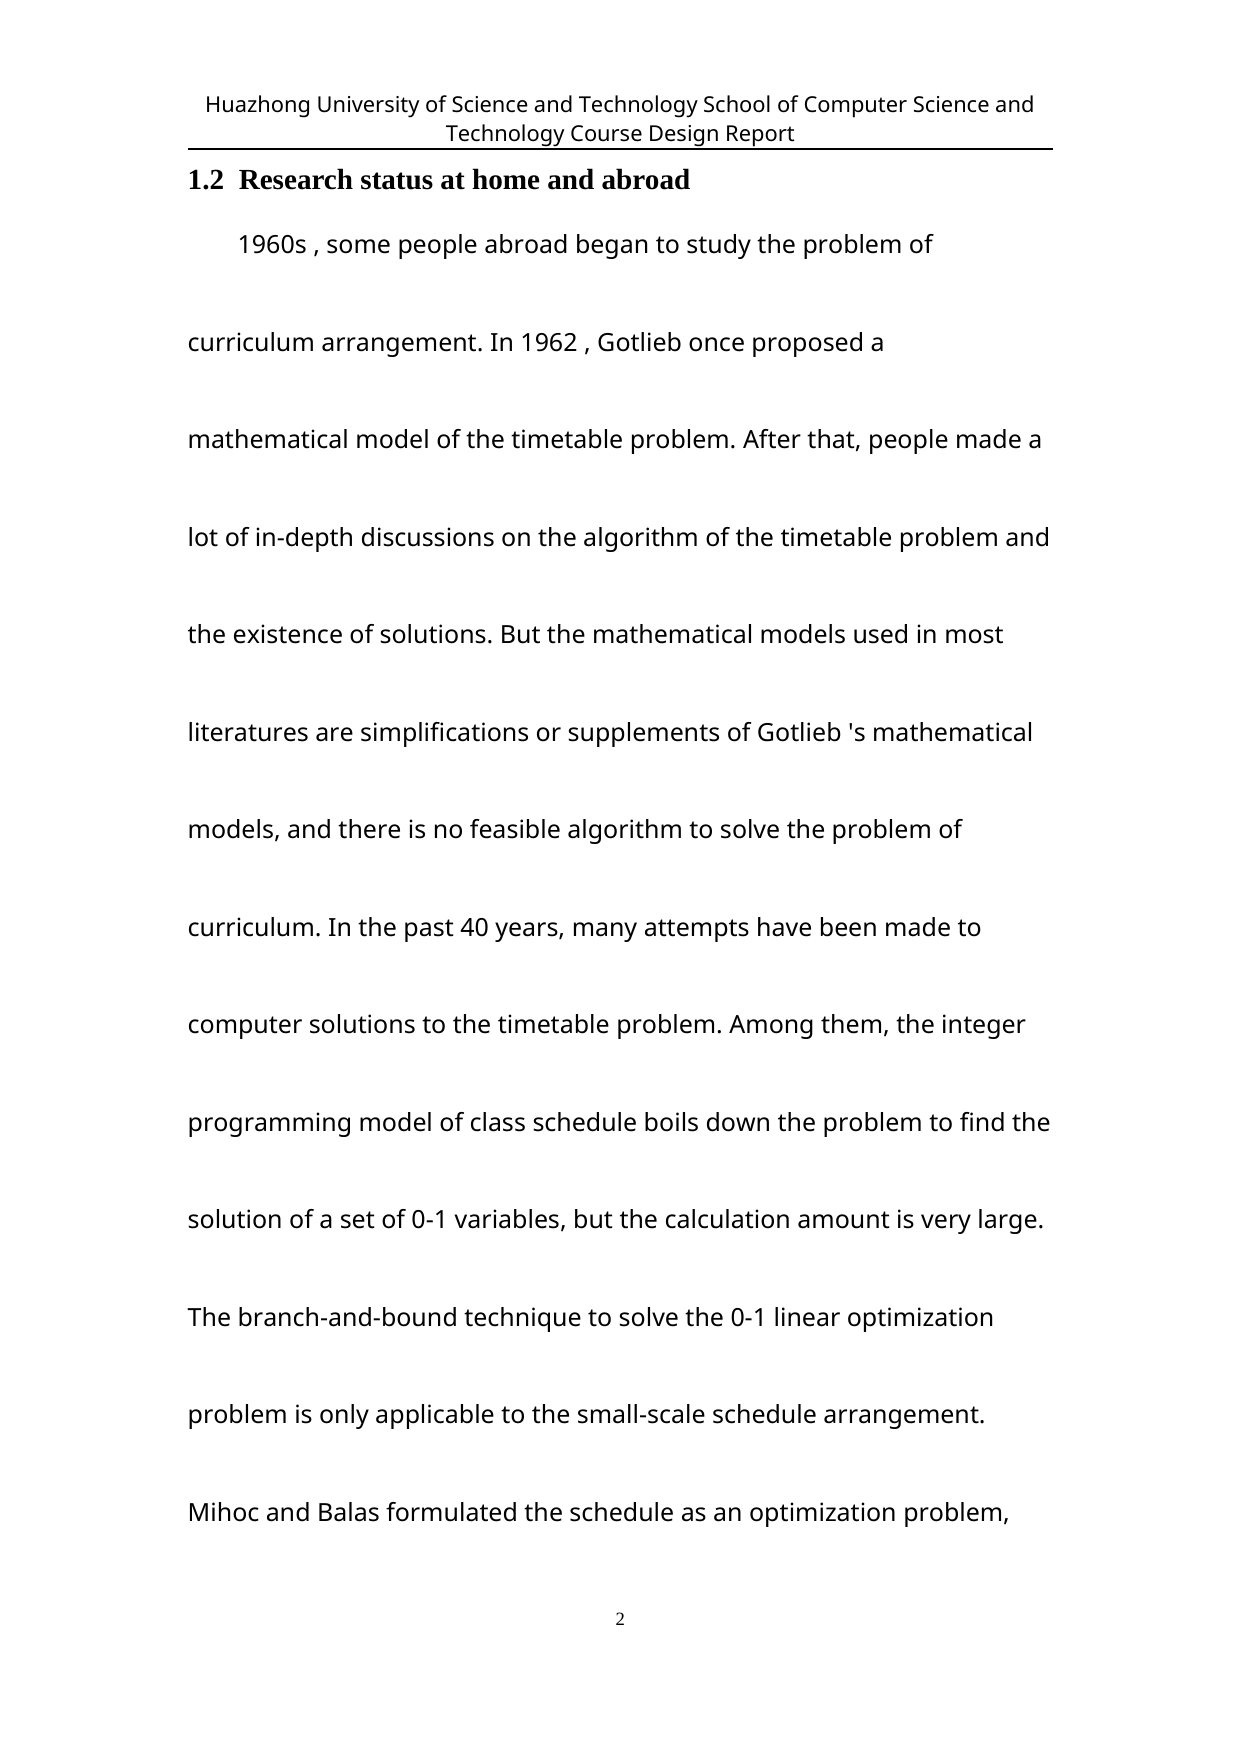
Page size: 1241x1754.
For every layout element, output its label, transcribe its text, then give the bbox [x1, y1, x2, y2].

subtitle 1.2 Research status at home and abroad [187, 162, 1053, 196]
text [187, 212, 1053, 1544]
